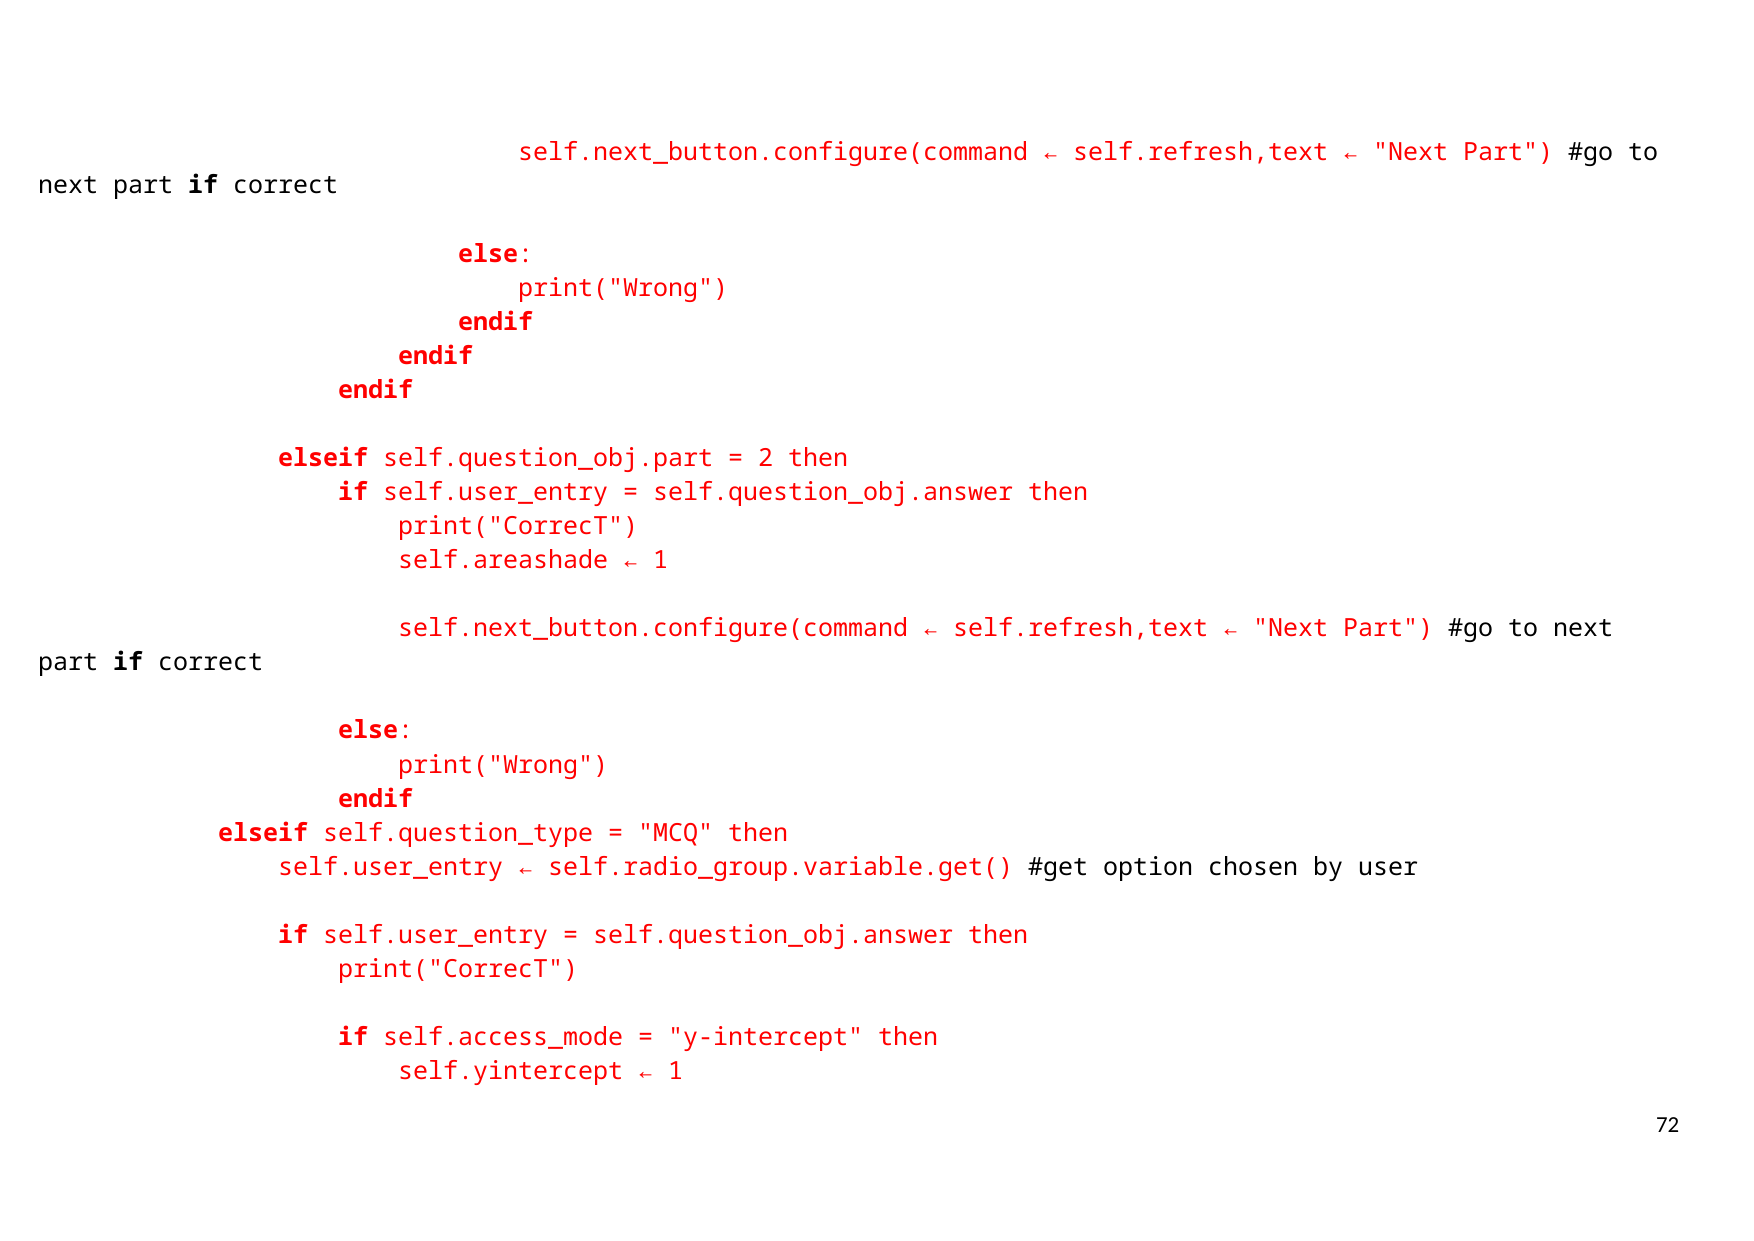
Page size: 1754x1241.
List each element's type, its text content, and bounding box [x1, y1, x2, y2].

text endif [38, 303, 1679, 337]
text else: [38, 712, 1679, 746]
text endif [38, 372, 1679, 406]
text print("CorrecT") [38, 508, 1679, 542]
text self.areashade ← 1 [38, 542, 1679, 576]
text endif [38, 780, 1679, 814]
text print("Wrong") [38, 269, 1679, 303]
text self.yintercept ← 1 [38, 1053, 1679, 1087]
text self.next_button.configure(command ← self.refresh,text ← "Next Part") #go to next part if correct [38, 610, 1679, 678]
text self.user_entry ← self.radio_group.variable.get() #get option chosen by user [38, 848, 1679, 882]
text if self.access_mode = "y-intercept" then [38, 1019, 1679, 1053]
text elseif self.question_type = "MCQ" then [38, 814, 1679, 848]
text else: [38, 235, 1679, 269]
text if self.user_entry = self.question_obj.answer then [38, 474, 1679, 508]
text if self.user_entry = self.question_obj.answer then [38, 917, 1679, 951]
text endif [38, 337, 1679, 372]
text elseif self.question_obj.part = 2 then [38, 440, 1679, 474]
text self.next_button.configure(command ← self.refresh,text ← "Next Part") #go to next part if correct [38, 133, 1679, 201]
text print("CorrecT") [38, 951, 1679, 985]
text print("Wrong") [38, 746, 1679, 780]
